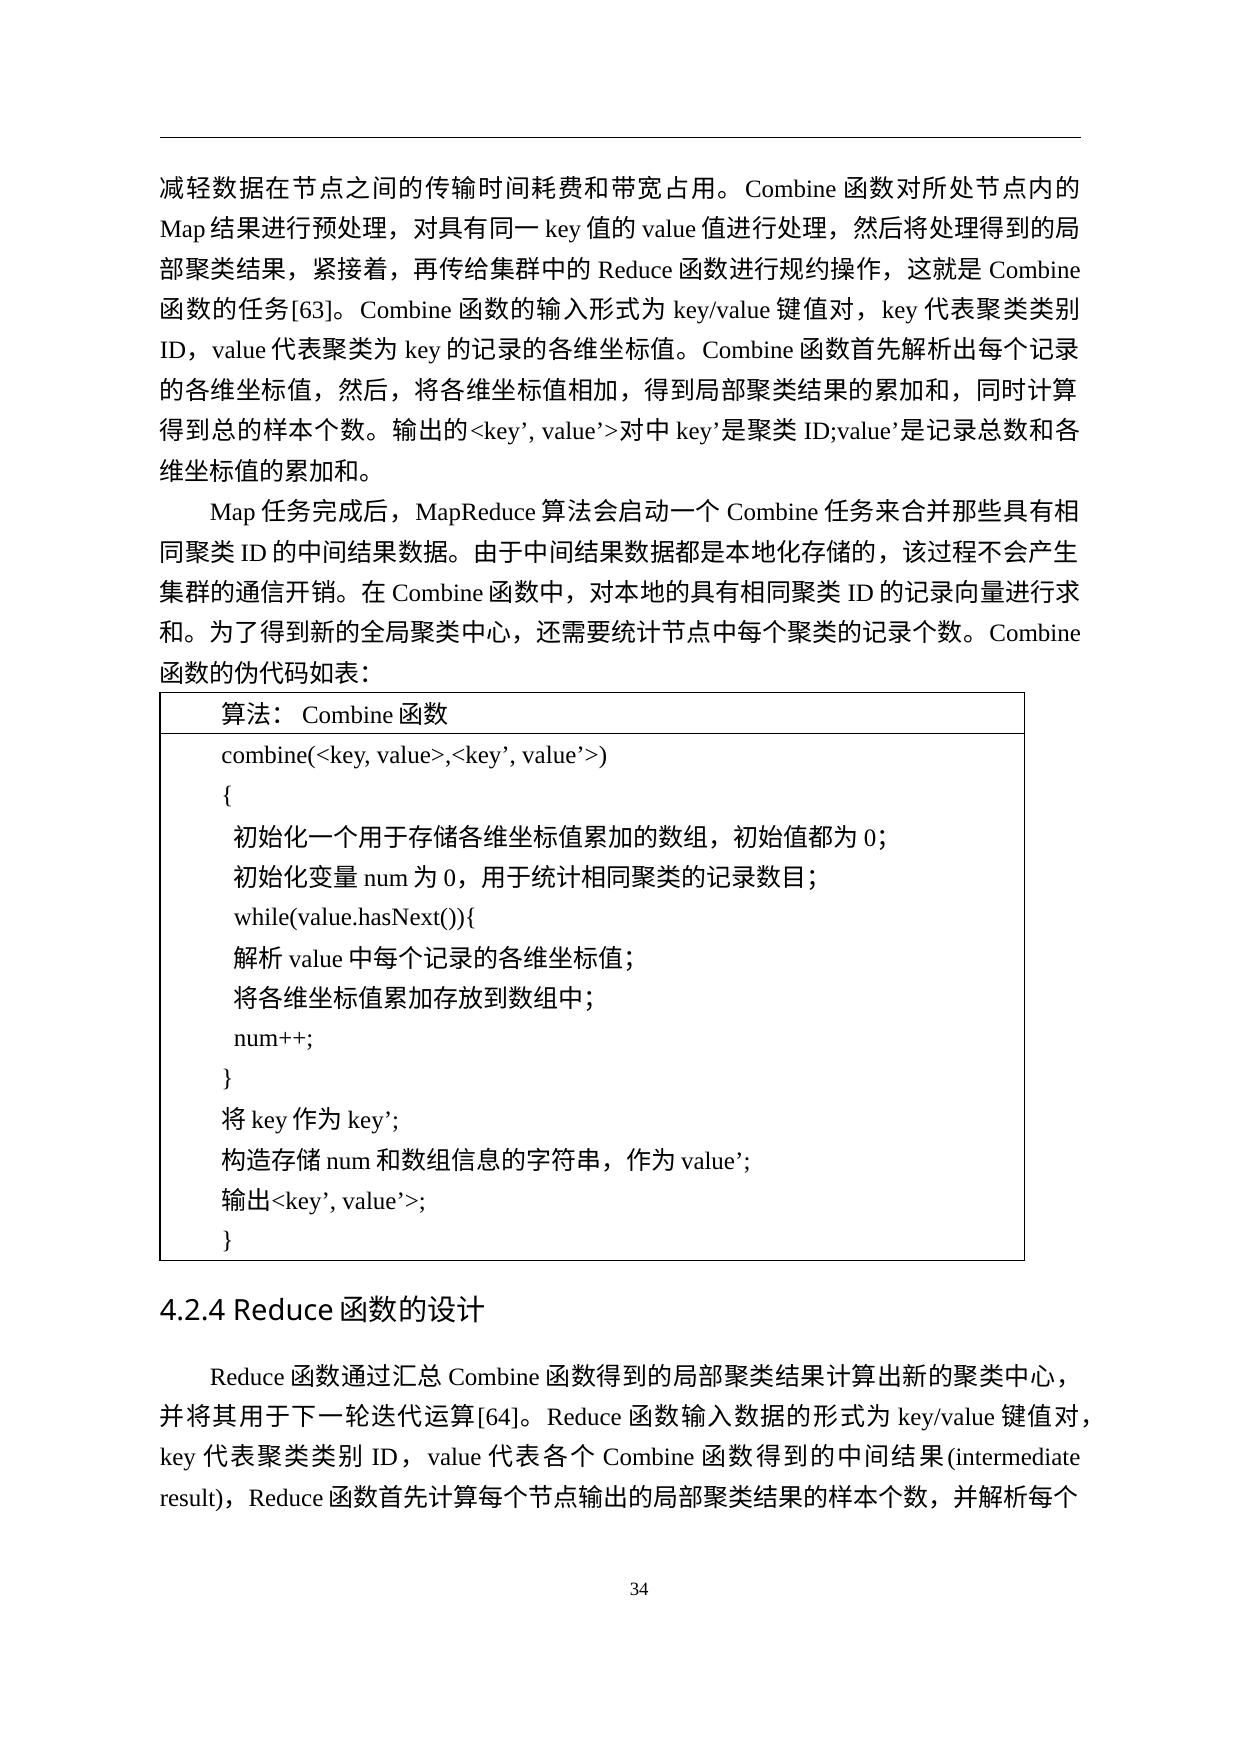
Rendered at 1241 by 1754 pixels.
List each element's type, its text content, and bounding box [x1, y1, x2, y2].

table_header 算法： Combine函数 [161, 693, 1024, 733]
text Map任务完成后，MapReduce算法会启动一个Combine任务来合并那些具有相同聚类ID的中间结果数据。由于中间结果数据都是本地化存储的，该过程不会产生集群的通信开销。在Combine函数中，对本地的具有相同聚类ID的记录向量进行求和。为了得到新的全局聚类中心，还需要统计节点中每个聚类的记录个数。Combine函数的伪代码如表： [159, 489, 1081, 692]
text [159, 1354, 1081, 1516]
table_cell combine(<key, value>,<key’, value’>) { 初始化一个用于存储各维坐标值累加的数组，初始值都为0； 初始化变量num为0，用于统计相同聚类的记录数目； while(value.hasNext()){ 解析value中每个记录的各维坐标值； 将各维坐标值累加存放到数组中； num++; } 将key作为key’; 构造存储num和数组信息的字符串，作为value’; 输出<key’, value’>; } [161, 734, 1024, 1259]
subtitle 4.2.4 Reduce函数的设计 [159, 1267, 1081, 1348]
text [159, 166, 1081, 489]
